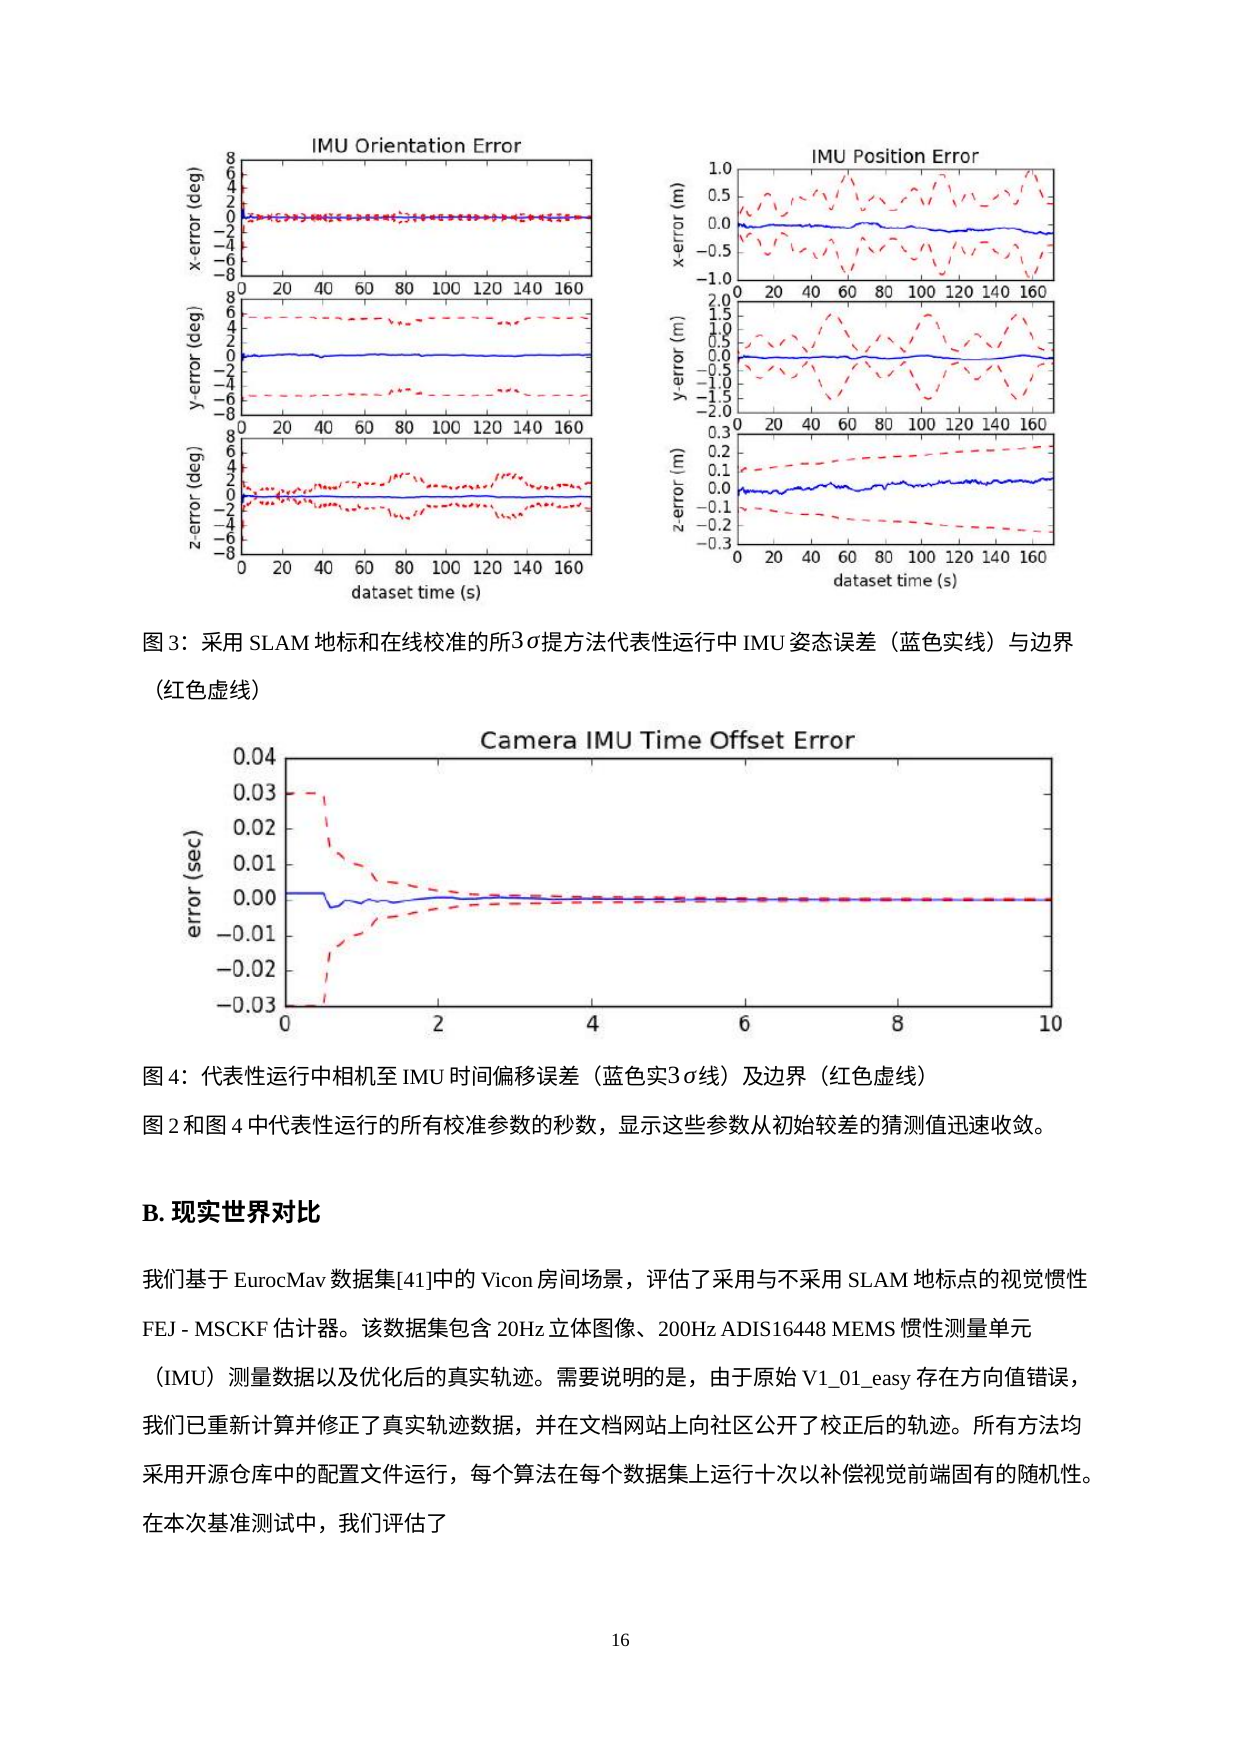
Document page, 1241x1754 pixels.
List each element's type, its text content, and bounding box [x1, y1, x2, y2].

picture [170, 124, 1071, 612]
text 图3：采用SLAM地标和在线校准的所提方法代表性运行中IMU姿态误差（蓝色实线）与边界（红色虚线） [142, 624, 1098, 705]
picture [170, 721, 1071, 1042]
text B. 现实世界对比 [142, 1178, 1098, 1243]
text 图2和图4中代表性运行的所有校准参数的秒数，显示这些参数从初始较差的猜测值迅速收敛。 [142, 1107, 1098, 1140]
text 图4：代表性运行中相机至IMU时间偏移误差（蓝色实线）及边界（红色虚线） [142, 1059, 1098, 1091]
text 我们基于EurocMav数据集[41]中的Vicon房间场景，评估了采用与不采用SLAM地标点的视觉惯性 FEJ - MSCKF 估计器。该数据集包含20Hz立体图像、200Hz ADIS16448 MEMS惯性测量单元（IMU）测量数据以及优化后的真实轨迹。需要说明的是，由于原始 V1_01_easy 存在方向值错误，我们已重新计算并修正了真实轨迹数据，并在文档网站上向社区公开了校正后的轨迹。所有方法均采用开源仓库中的配置文件运行，每个算法在每个数据集上运行十次以补偿视觉前端固有的随机性。在本次基准测试中，我们评估了 [142, 1262, 1098, 1538]
